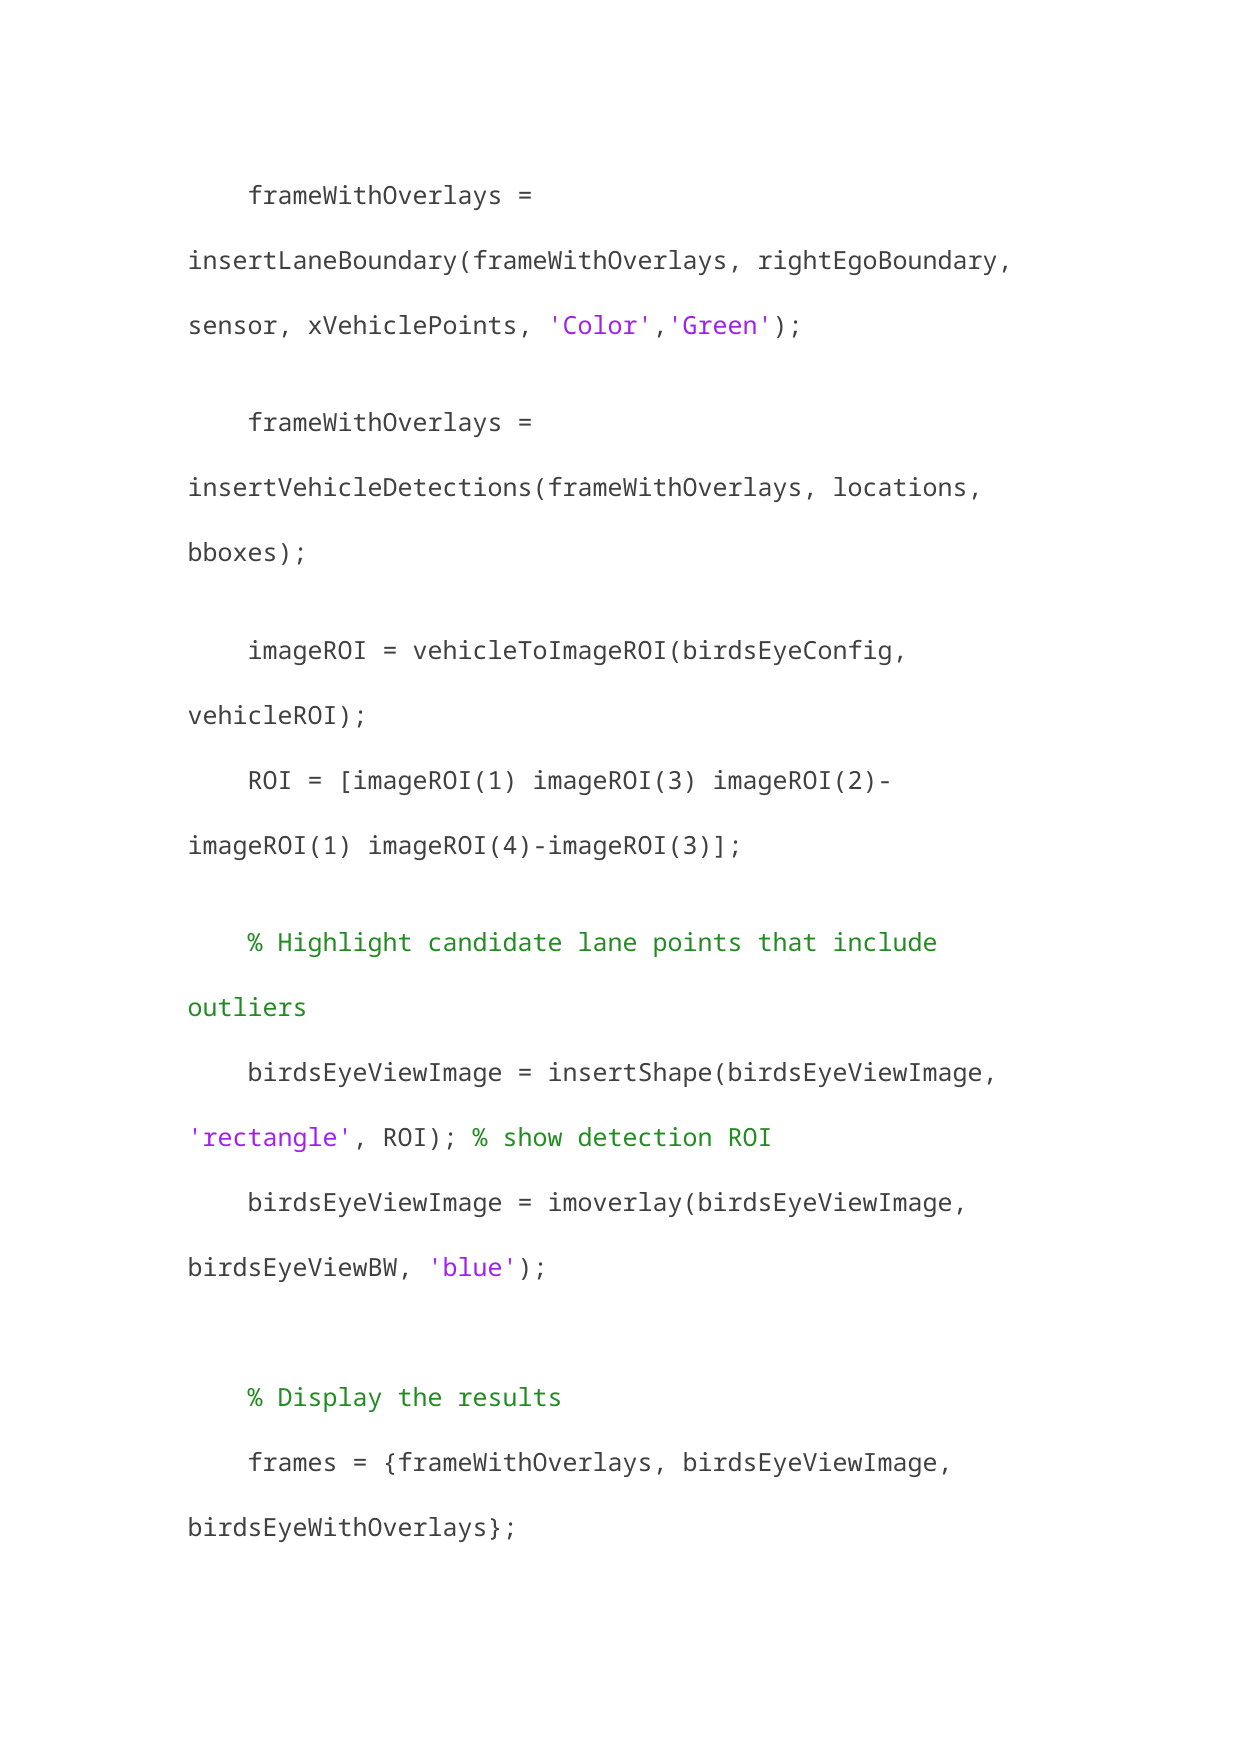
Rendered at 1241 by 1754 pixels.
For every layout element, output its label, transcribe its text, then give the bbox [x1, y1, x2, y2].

text % Display the results [187, 1364, 1053, 1429]
text birdsEyeViewImage = insertShape(birdsEyeViewImage, 'rectangle', ROI); % show detection ROI [187, 1039, 1053, 1169]
text birdsEyeViewImage = imoverlay(birdsEyeViewImage, birdsEyeViewBW, 'blue'); [187, 1169, 1053, 1299]
text % Highlight candidate lane points that include outliers [187, 909, 1053, 1039]
text ROI = [imageROI(1) imageROI(3) imageROI(2)-imageROI(1) imageROI(4)-imageROI(3)]; [187, 747, 1053, 877]
text frameWithOverlays = insertLaneBoundary(frameWithOverlays, rightEgoBoundary, sensor, xVehiclePoints, 'Color','Green'); [187, 162, 1053, 357]
text frameWithOverlays = insertVehicleDetections(frameWithOverlays, locations, bboxes); [187, 389, 1053, 584]
text frames = {frameWithOverlays, birdsEyeViewImage, birdsEyeWithOverlays}; [187, 1429, 1053, 1559]
text imageROI = vehicleToImageROI(birdsEyeConfig, vehicleROI); [187, 617, 1053, 747]
